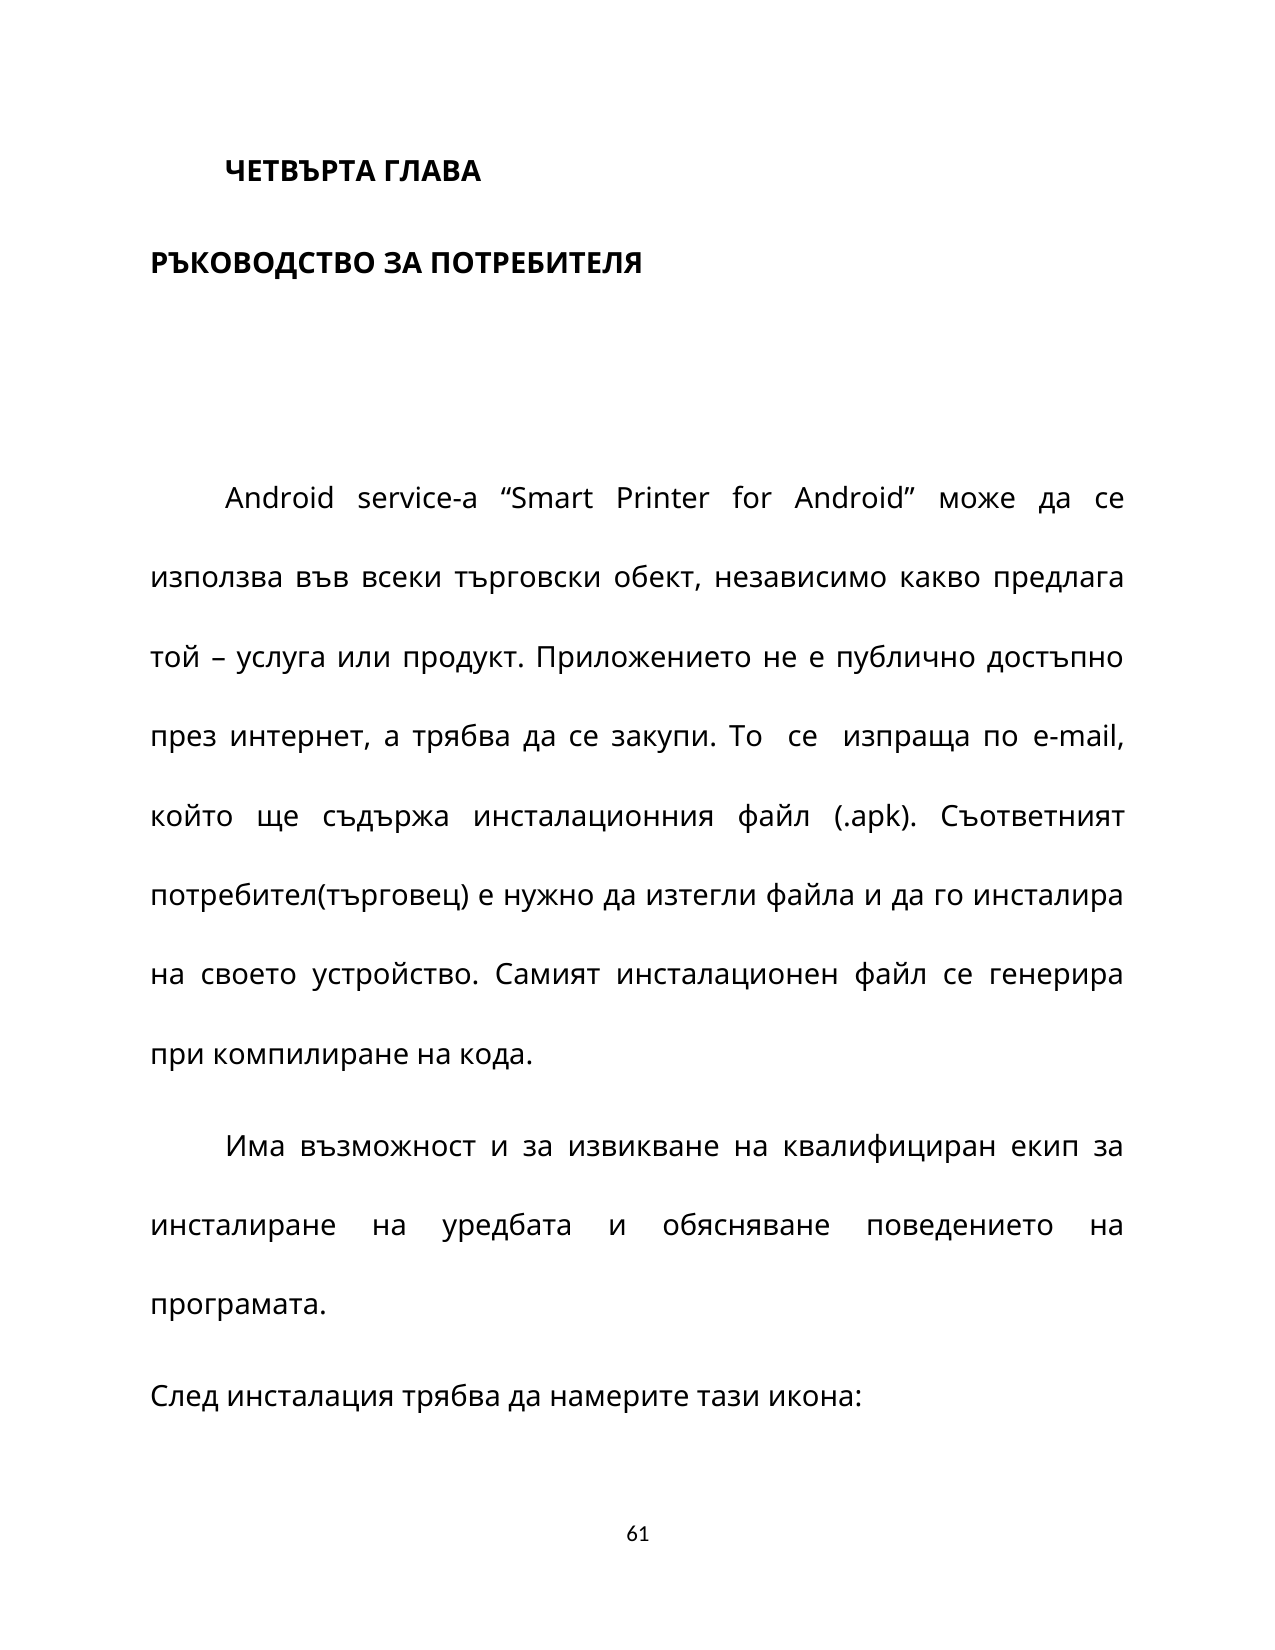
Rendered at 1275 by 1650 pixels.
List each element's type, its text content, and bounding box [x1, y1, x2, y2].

subtitle РЪКОВОДСТВО ЗА ПОТРЕБИТЕЛЯ [150, 242, 1125, 282]
text След инсталация трябва да намерите тази икона: [150, 1375, 1125, 1415]
subtitle ЧЕТВЪРТА ГЛАВА [150, 150, 1125, 190]
text Android service-a “Smart Printer for Android” може да се използва във всеки търговски обект, независимо какво предлага той – услуга или продукт. Приложението не е публично достъпно през интернет, а трябва да се закупи. То се изпраща по e-mail, който ще съдържа инсталационния файл (.apk). Съответният потребител(търговец) е нужно да изтегли файла и да го инсталира на своето устройство. Самият инсталационен файл се генерира при компилиране на кода. [150, 477, 1125, 1073]
text Има възможност и за извикване на квалифициран екип за инсталиране на уредбата и обясняване поведението на програмата. [150, 1125, 1125, 1323]
